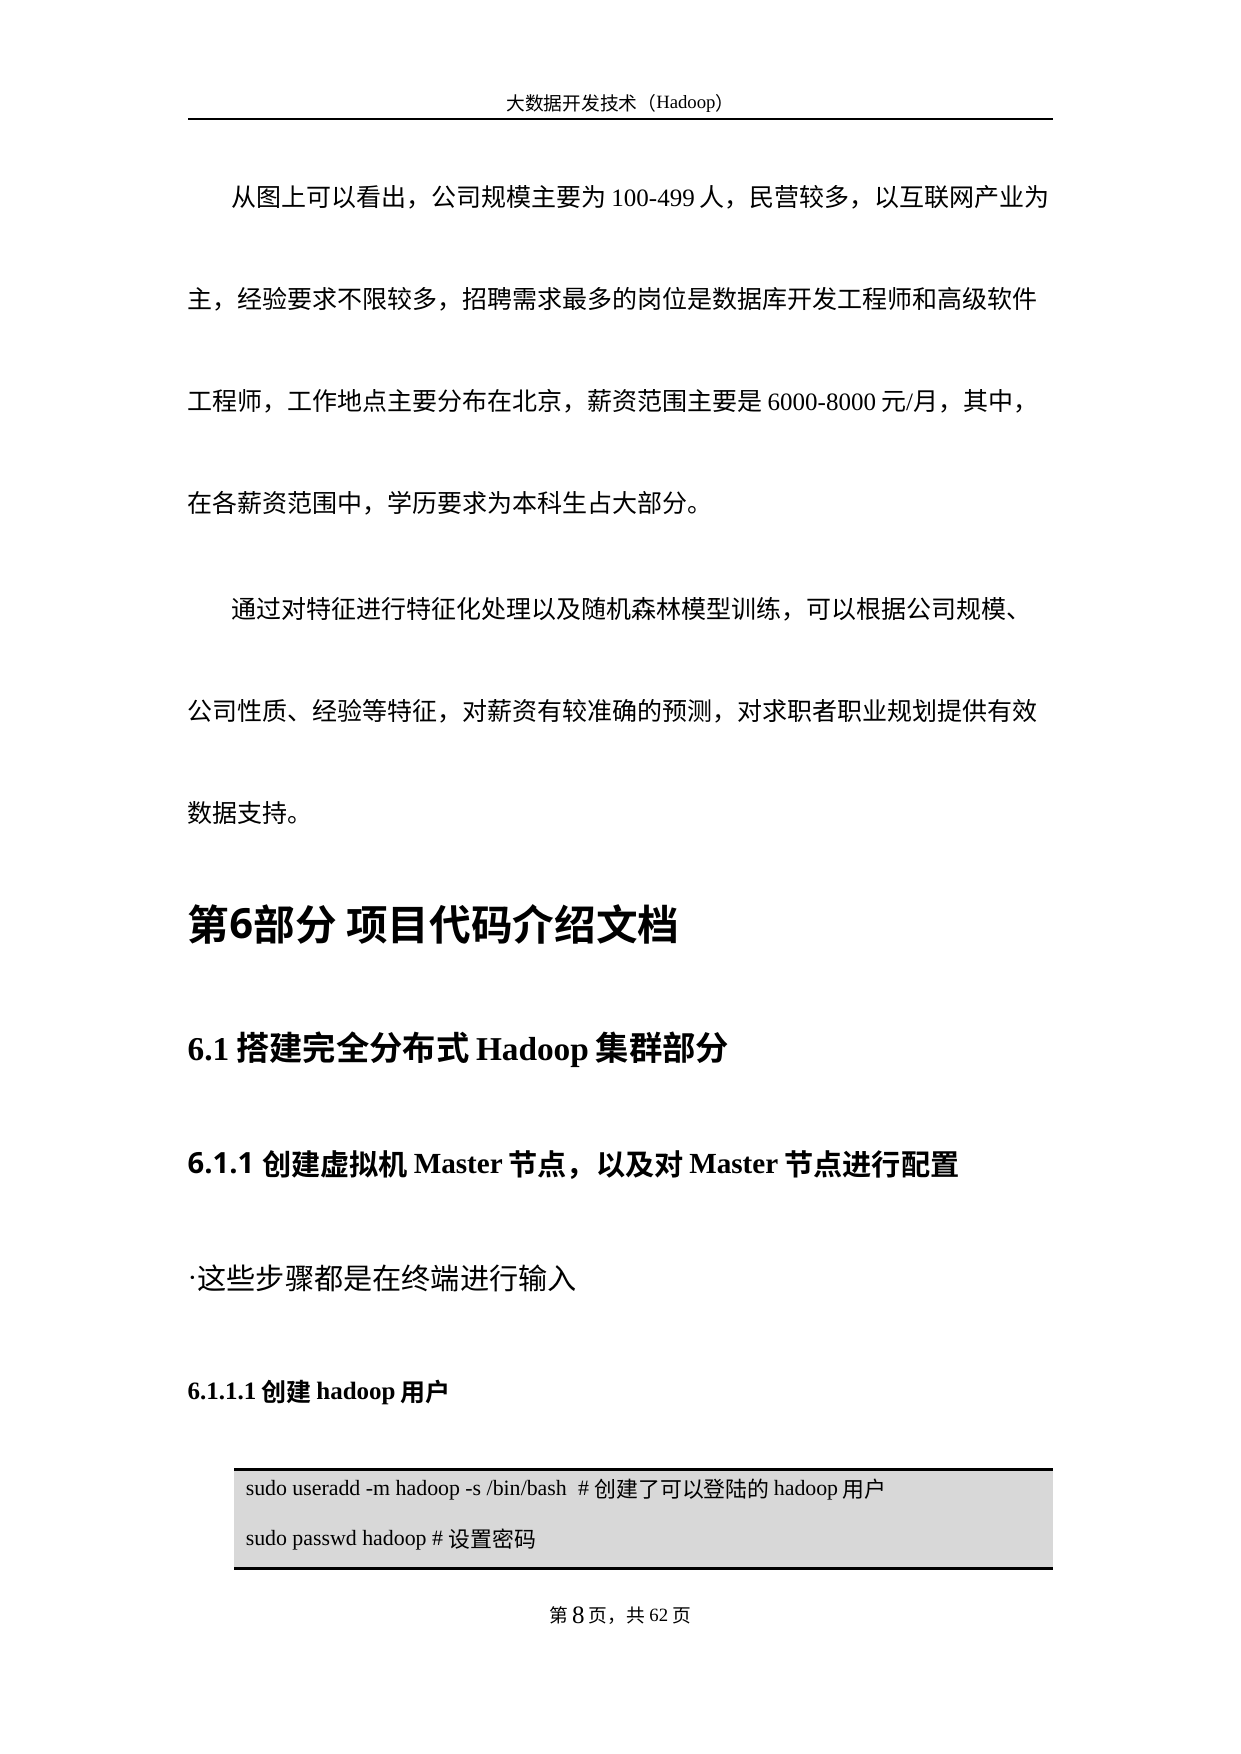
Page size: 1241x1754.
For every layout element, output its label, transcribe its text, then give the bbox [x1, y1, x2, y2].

text 6.1搭建完全分布式Hadoop集群部分 [187, 1012, 1053, 1079]
text 从图上可以看出，公司规模主要为100-499人，民营较多，以互联网产业为主，经验要求不限较多，招聘需求最多的岗位是数据库开发工程师和高级软件工程师，工作地点主要分布在北京，薪资范围主要是6000-8000元/月，其中，在各薪资范围中，学历要求为本科生占大部分。 [187, 162, 1053, 536]
subtitle 项目代码介绍文档 [187, 888, 1053, 956]
subtitle 6.1.1.1创建hadoop用户 [187, 1357, 1053, 1424]
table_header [234, 1471, 1053, 1567]
text 通过对特征进行特征化处理以及随机森林模型训练，可以根据公司规模、公司性质、经验等特征，对薪资有较准确的预测，对求职者职业规划提供有效数据支持。 [187, 574, 1053, 845]
text ·这些步骤都是在终端进行输入 [187, 1243, 1053, 1311]
subtitle 创建虚拟机Master节点，以及对Master节点进行配置 [187, 1128, 1053, 1196]
